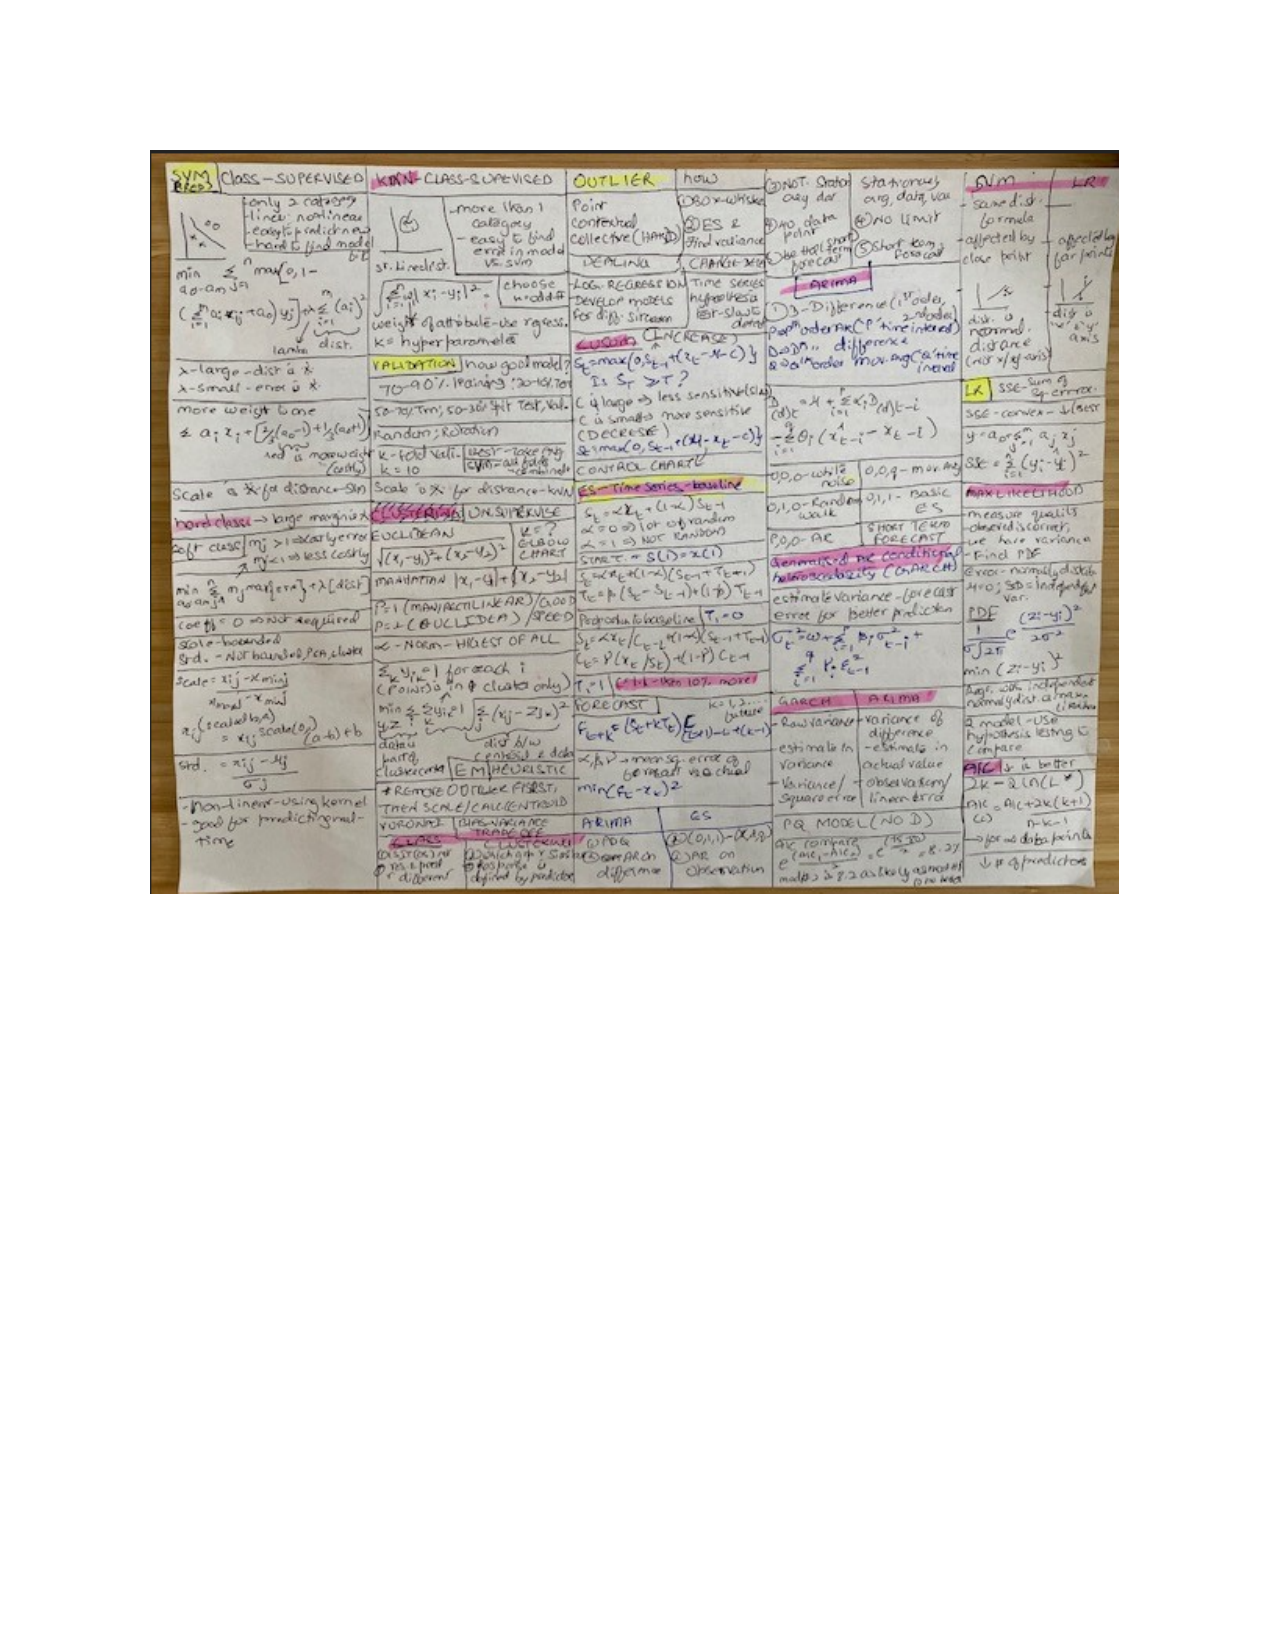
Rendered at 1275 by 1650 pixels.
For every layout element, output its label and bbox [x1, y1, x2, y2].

picture [150, 150, 1119, 894]
